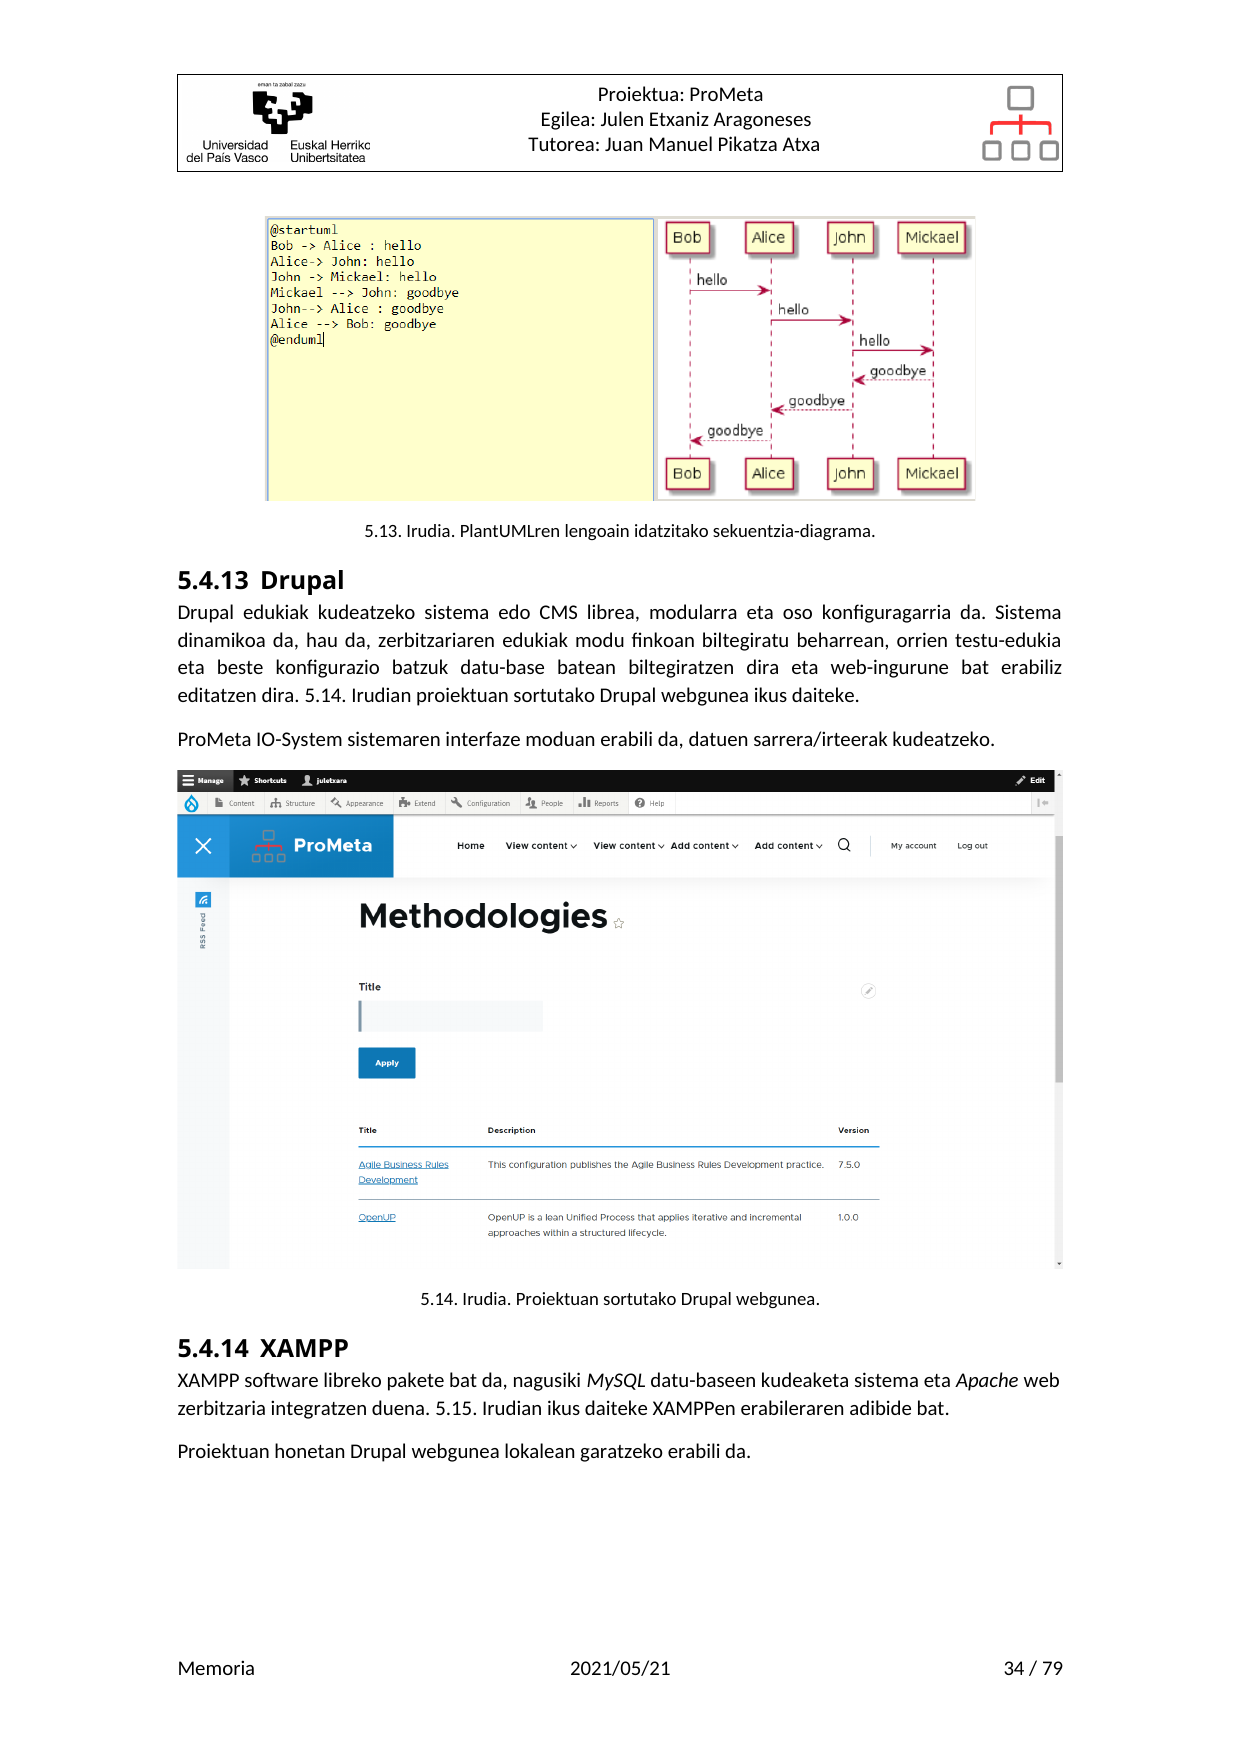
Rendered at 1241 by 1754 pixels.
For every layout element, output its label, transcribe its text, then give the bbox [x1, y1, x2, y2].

text ProMeta IO-System sistemaren interfaze moduan erabili da, datuen sarrera/irteerak kudeatzeko. [177, 726, 1063, 751]
picture [182, 80, 370, 162]
picture [978, 80, 1060, 162]
subtitle Drupal [177, 563, 1063, 597]
subtitle XAMPP [177, 1331, 1063, 1364]
text Proiektuan honetan Drupal webgunea lokalean garatzeko erabili da. [177, 1439, 1063, 1464]
picture [177, 770, 1063, 1269]
